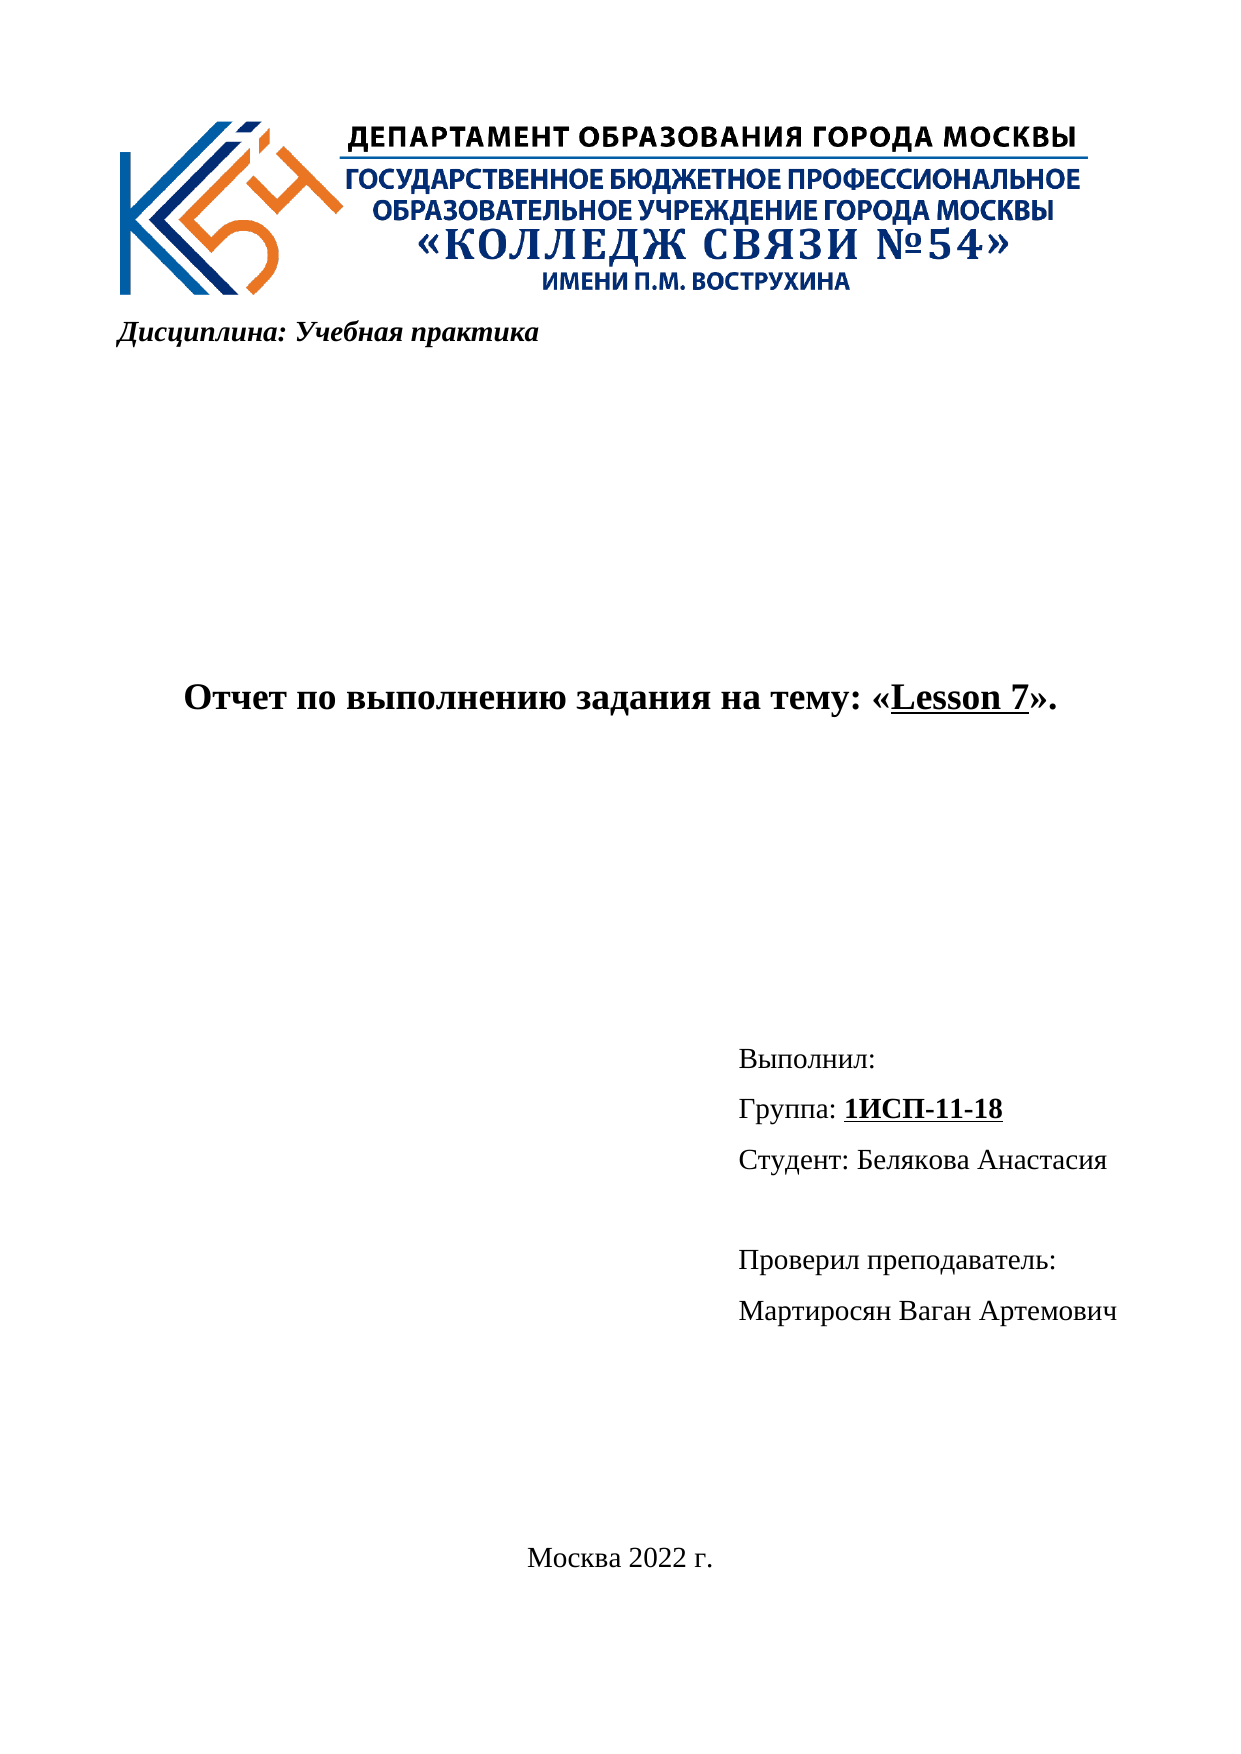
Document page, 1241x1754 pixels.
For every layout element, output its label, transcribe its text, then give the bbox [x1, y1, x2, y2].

picture [118, 118, 1089, 297]
text Выполнил: [738, 1041, 1152, 1075]
text Группа: 1ИСП-11-18 [738, 1092, 1122, 1125]
text Проверил преподаватель: [738, 1242, 1122, 1276]
text Отчет по выполнению задания на тему: «Lesson 7». [118, 675, 1122, 718]
text Студент: Белякова Анастасия [738, 1142, 1122, 1175]
text Мартиросян Ваган Артемович [738, 1293, 1122, 1326]
text Дисциплина: Учебная практика [118, 314, 1122, 348]
text Москва 2022 г. [118, 1540, 1122, 1574]
